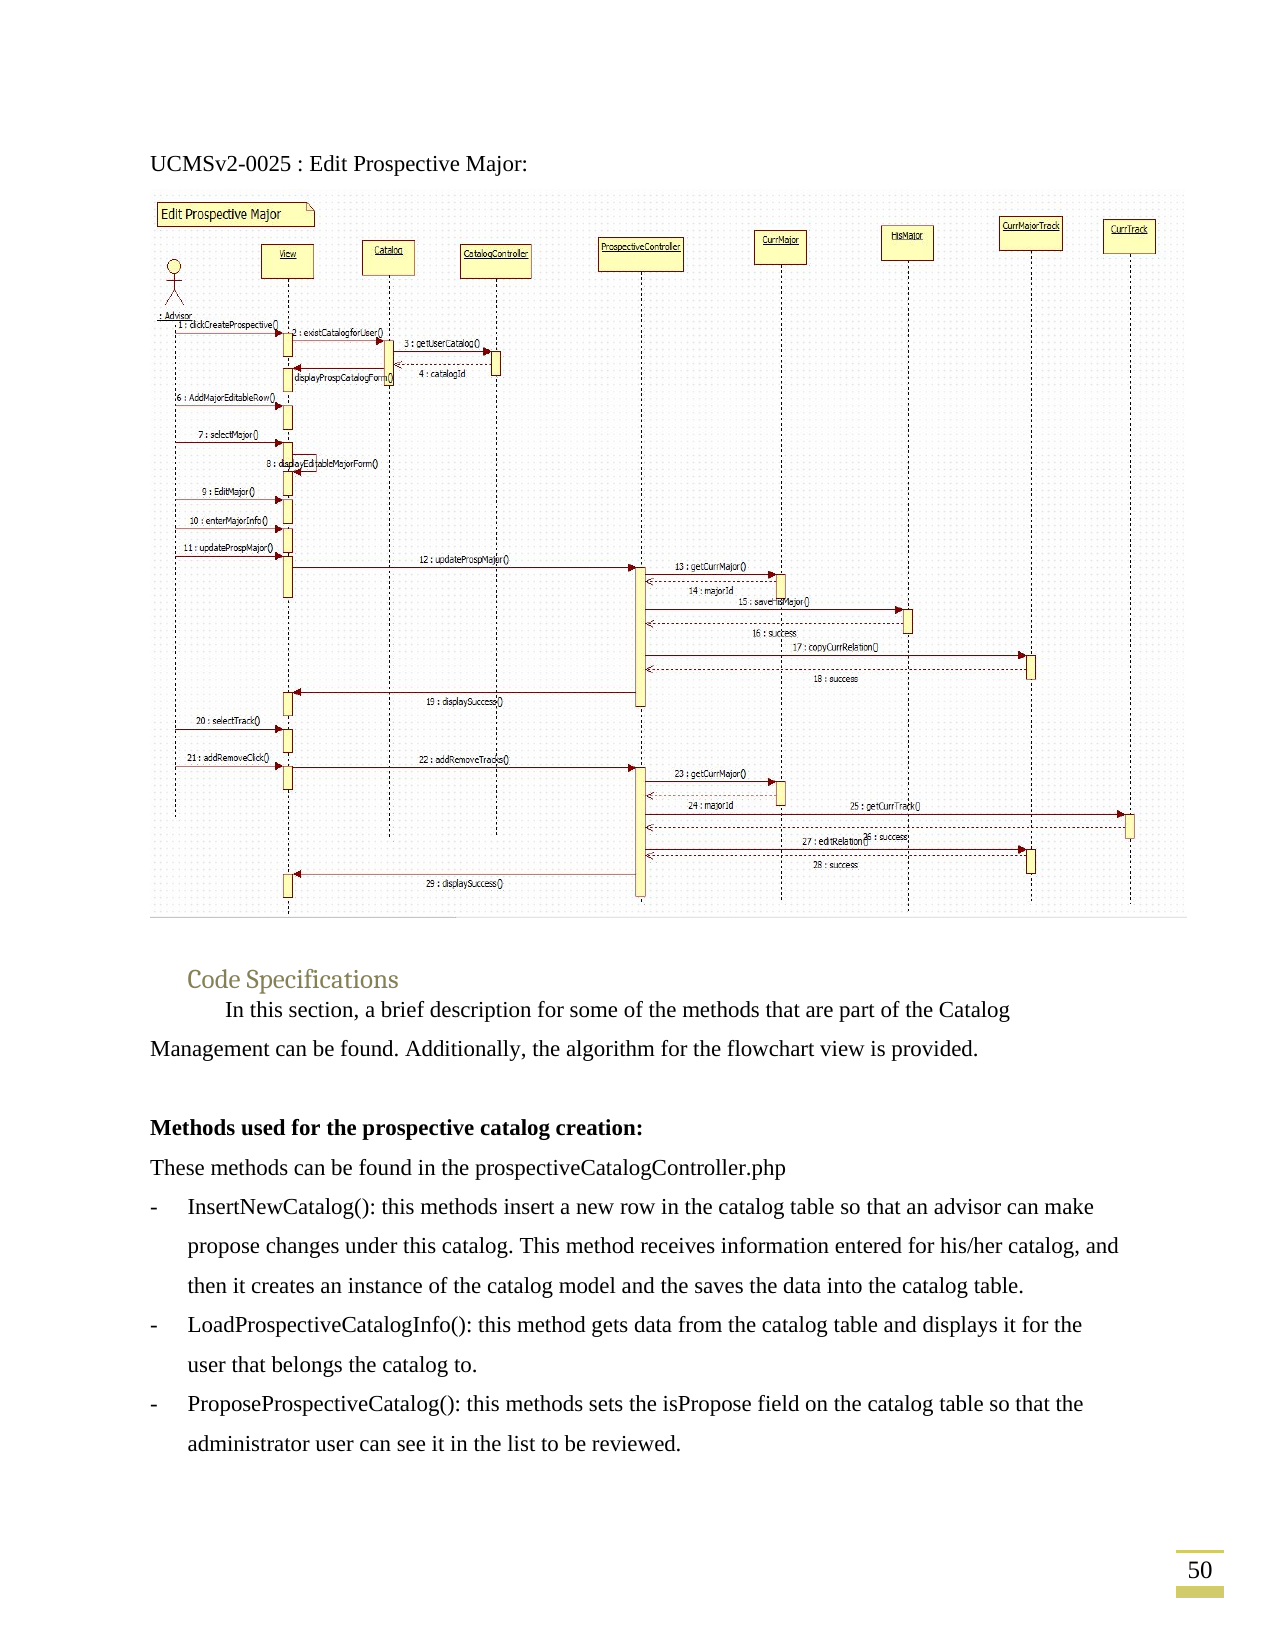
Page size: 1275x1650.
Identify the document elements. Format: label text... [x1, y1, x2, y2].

text Methods used for the prospective catalog creation: [150, 1114, 1125, 1141]
subtitle Code Specifications [150, 964, 1125, 996]
list LoadProspectiveCatalogInfo(): this method gets data from the catalog table and displays it for the user that belongs the catalog to. [150, 1312, 1125, 1377]
text These methods can be found in the prospectiveCatalogController.php [150, 1154, 1125, 1180]
list ProposeProspectiveCatalog(): this methods sets the isPropose field on the catalog table so that the administrator user can see it in the list to be reviewed. [150, 1391, 1125, 1456]
picture [150, 189, 1187, 918]
list InsertNewCatalog(): this methods insert a new row in the catalog table so that an advisor can make propose changes under this catalog. This method receives information entered for his/her catalog, and then it creates an instance of the catalog model and the saves the data into the catalog table. [150, 1193, 1125, 1298]
text UCMSv2-0025 : Edit Prospective Major: [150, 150, 1125, 176]
text In this section, a brief description for some of the methods that are part of the Catalog Management can be found. Additionally, the algorithm for the flowchart view is provided. [150, 996, 1125, 1062]
